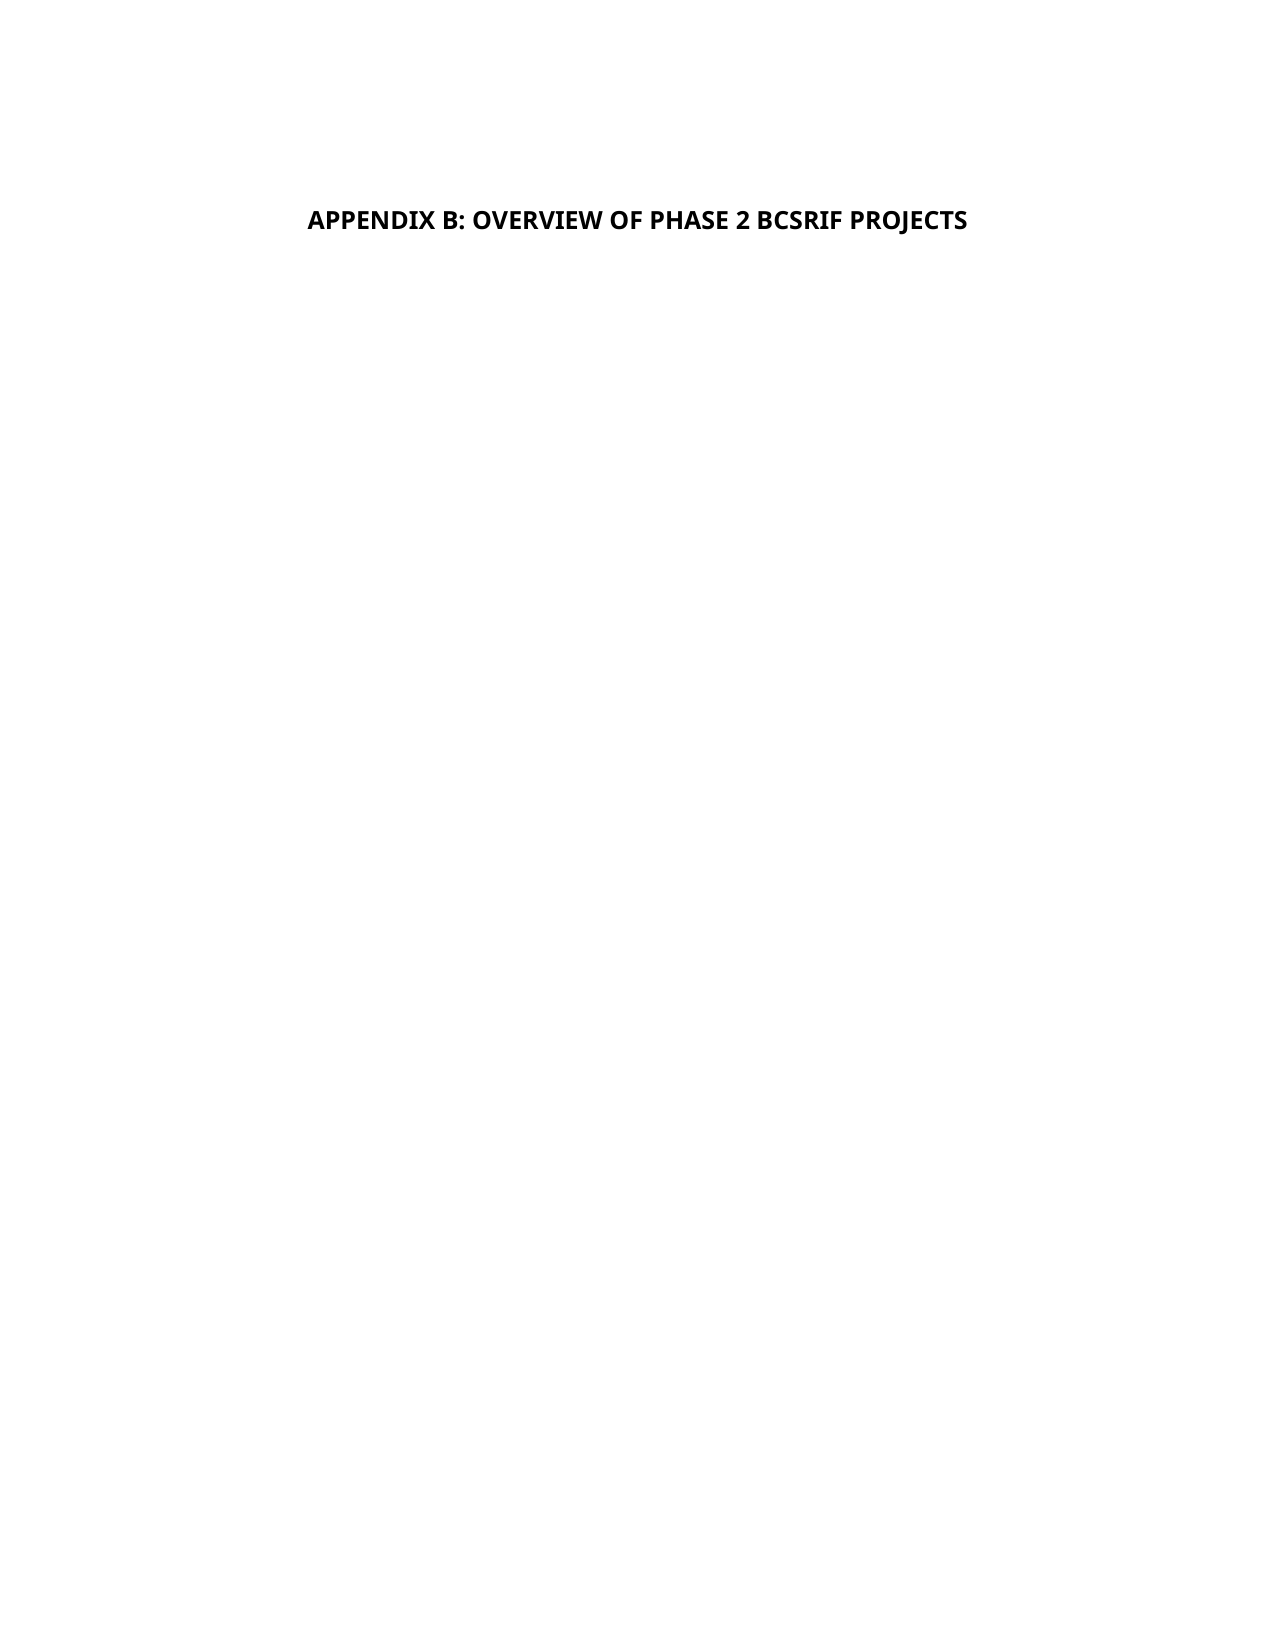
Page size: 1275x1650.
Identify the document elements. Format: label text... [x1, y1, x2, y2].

subtitle Appendix B: Overview of Phase 2 BCSRIF Projects [150, 203, 1125, 237]
